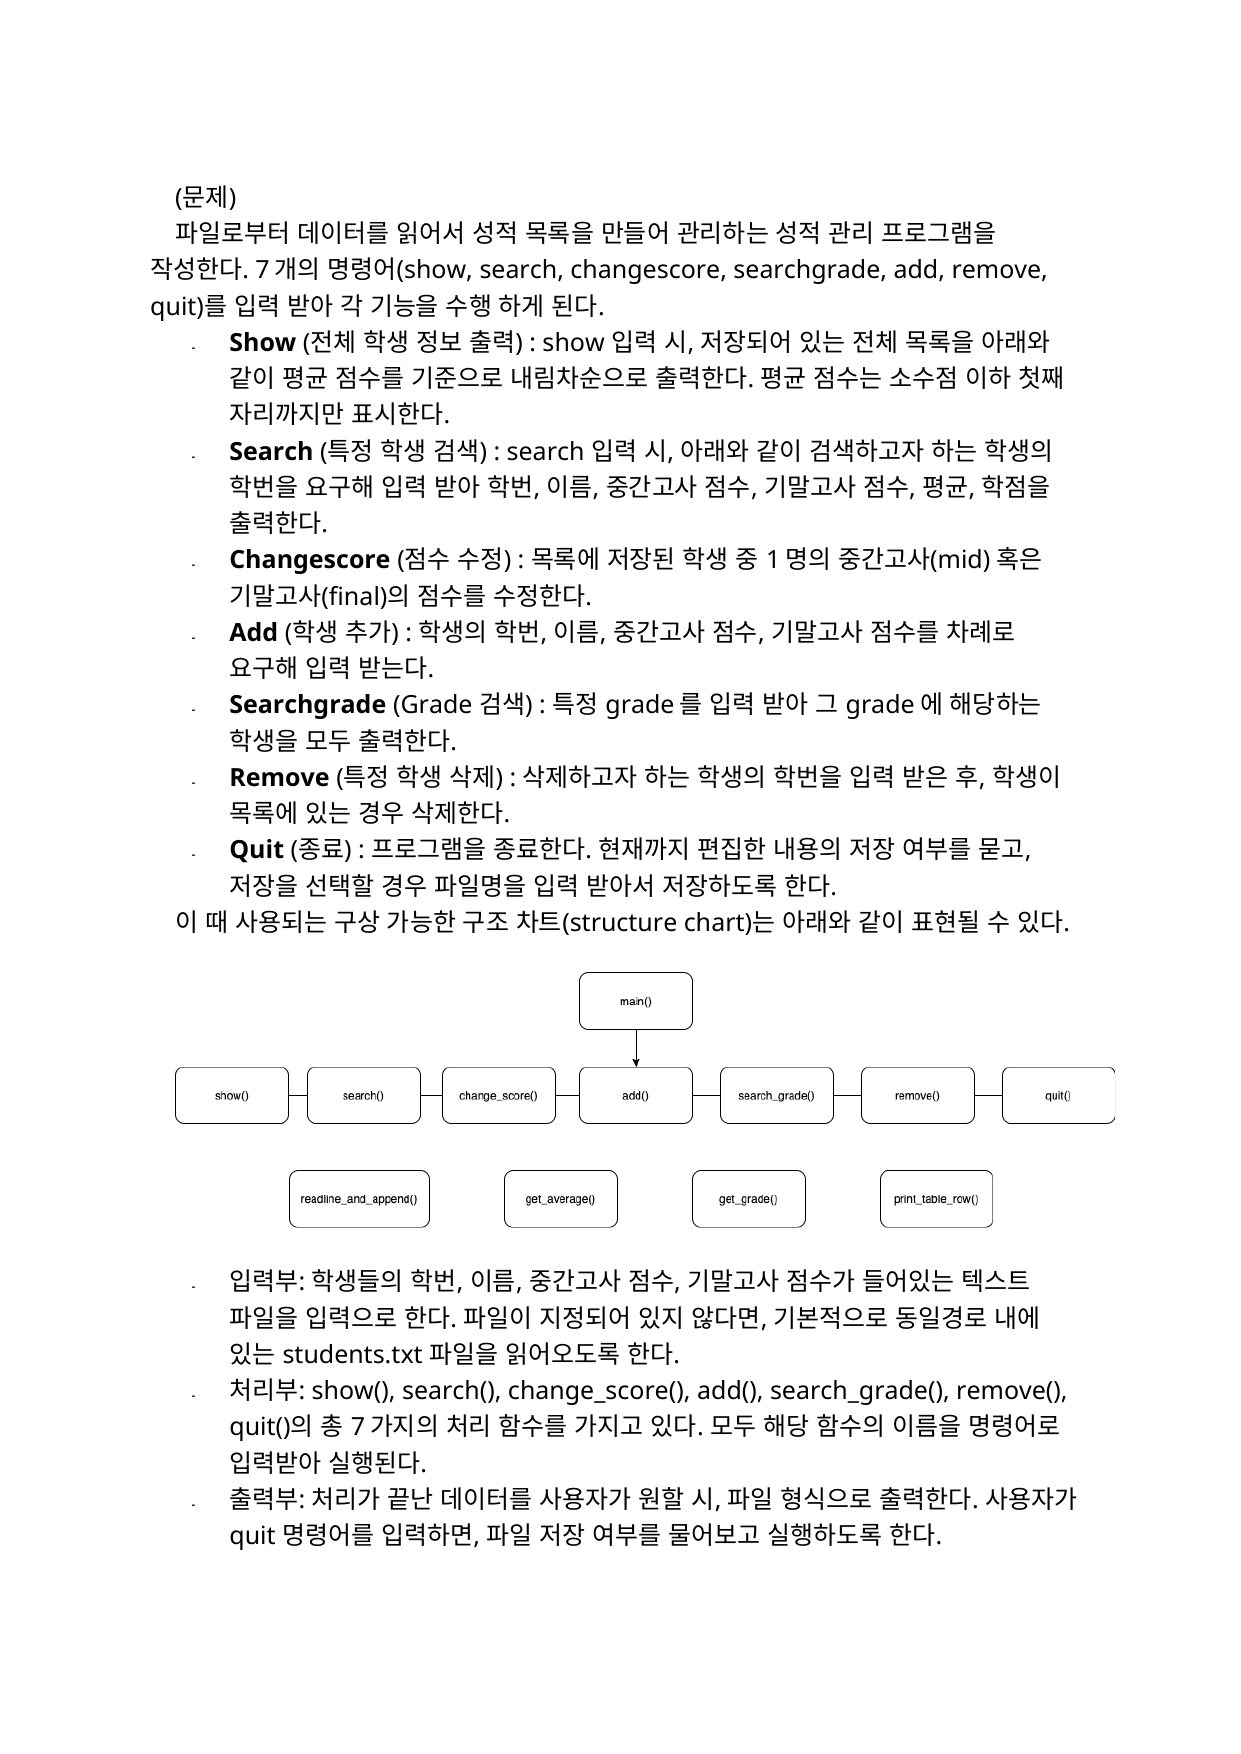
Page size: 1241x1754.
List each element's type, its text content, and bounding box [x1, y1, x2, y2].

list Search (특정 학생 검색) : search 입력 시, 아래와 같이 검색하고자 하는 학생의 학번을 요구해 입력 받아 학번, 이름, 중간고사 점수, 기말고사 점수, 평균, 학점을 출력한다. [192, 431, 1090, 540]
list Searchgrade (Grade 검색) : 특정 grade를 입력 받아 그 grade에 해당하는 학생을 모두 출력한다. [192, 685, 1090, 757]
text (문제) [150, 177, 1090, 213]
text 이 때 사용되는 구상 가능한 구조 차트(structure chart)는 아래와 같이 표현될 수 있다. [150, 902, 1090, 938]
list Changescore (점수 수정) : 목록에 저장된 학생 중 1명의 중간고사(mid) 혹은 기말고사(final)의 점수를 수정한다. [192, 540, 1090, 612]
list 입력부: 학생들의 학번, 이름, 중간고사 점수, 기말고사 점수가 들어있는 텍스트 파일을 입력으로 한다. 파일이 지정되어 있지 않다면, 기본적으로 동일경로 내에 있는 students.txt 파일을 읽어오도록 한다. [192, 1262, 1090, 1371]
list 처리부: show(), search(), change_score(), add(), search_grade(), remove(), quit()의 총 7가지의 처리 함수를 가지고 있다. 모두 해당 함수의 이름을 명령어로 입력받아 실행된다. [192, 1371, 1090, 1479]
text 파일로부터 데이터를 읽어서 성적 목록을 만들어 관리하는 성적 관리 프로그램을 작성한다. 7개의 명령어(show, search, changescore, searchgrade, add, remove, quit)를 입력 받아 각 기능을 수행 하게 된다. [150, 213, 1090, 322]
list Show (전체 학생 정보 출력) : show 입력 시, 저장되어 있는 전체 목록을 아래와 같이 평균 점수를 기준으로 내림차순으로 출력한다. 평균 점수는 소수점 이하 첫째 자리까지만 표시한다. [192, 322, 1090, 431]
list Add (학생 추가) : 학생의 학번, 이름, 중간고사 점수, 기말고사 점수를 차례로 요구해 입력 받는다. [192, 612, 1090, 685]
list 출력부: 처리가 끝난 데이터를 사용자가 원할 시, 파일 형식으로 출력한다. 사용자가 quit 명령어를 입력하면, 파일 저장 여부를 물어보고 실행하도록 한다. [192, 1479, 1090, 1552]
list Quit (종료) : 프로그램을 종료한다. 현재까지 편집한 내용의 저장 여부를 묻고, 저장을 선택할 경우 파일명을 입력 받아서 저장하도록 한다. [192, 830, 1090, 902]
list Remove (특정 학생 삭제) : 삭제하고자 하는 학생의 학번을 입력 받은 후, 학생이 목록에 있는 경우 삭제한다. [192, 757, 1090, 830]
picture [175, 972, 1116, 1228]
